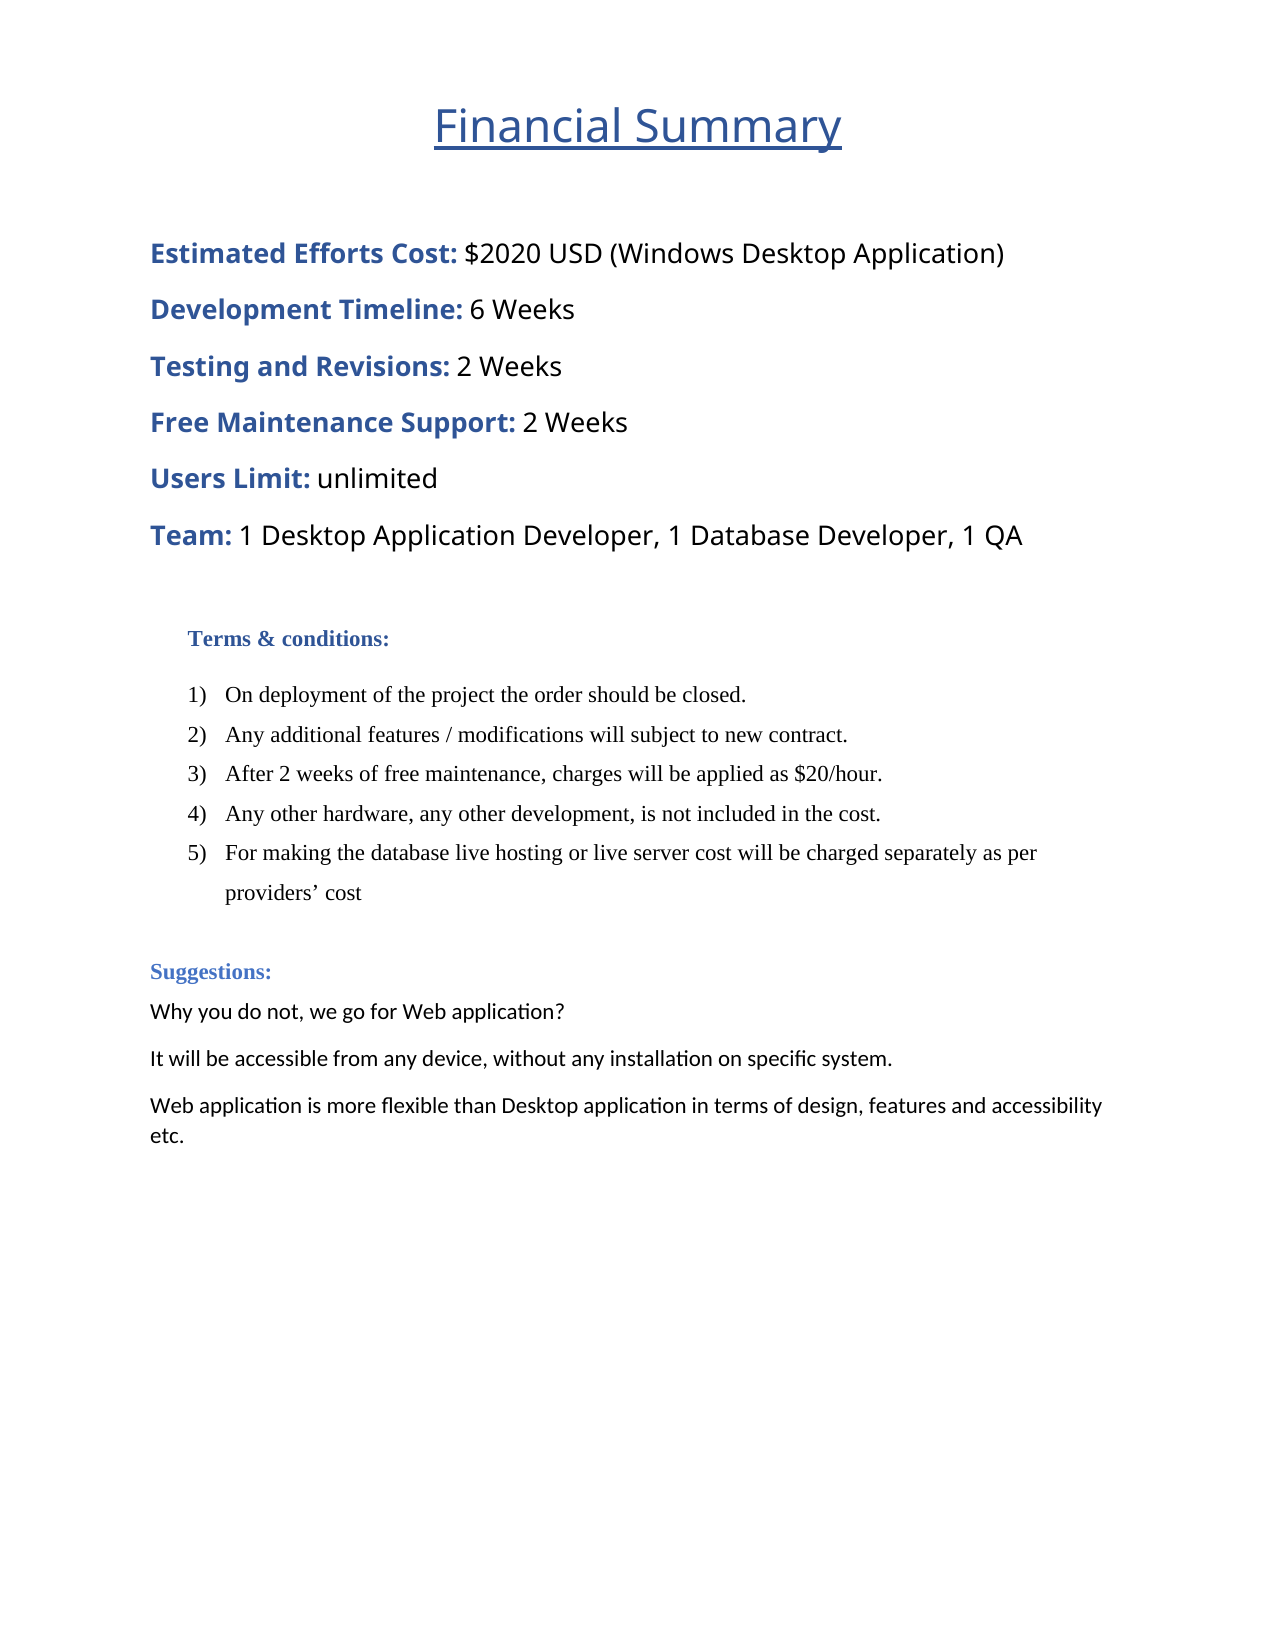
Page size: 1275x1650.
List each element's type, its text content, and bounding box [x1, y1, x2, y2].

list For making the database live hosting or live server cost will be charged separately as per providers’ cost [187, 839, 1125, 905]
text Team: 1 Desktop Application Developer, 1 Database Developer, 1 QA [150, 516, 1125, 553]
text Why you do not, we go for Web application? [150, 997, 1125, 1025]
list After 2 weeks of free maintenance, charges will be applied as $20/hour. [187, 760, 1125, 787]
text Suggestions: [150, 918, 1125, 984]
text It will be accessible from any device, without any installation on specific system. [150, 1044, 1125, 1072]
text Estimated Efforts Cost: $2020 USD (Windows Desktop Application) [150, 234, 1125, 271]
list Any additional features / modifications will subject to new contract. [187, 721, 1125, 747]
list Any other hardware, any other development, is not included in the cost. [187, 800, 1125, 826]
text Testing and Revisions: 2 Weeks [150, 347, 1125, 384]
text Development Timeline: 6 Weeks [150, 291, 1125, 327]
text Web application is more flexible than Desktop application in terms of design, features and accessibility etc. [150, 1091, 1125, 1149]
text Users Limit: unlimited [150, 460, 1125, 497]
text Terms & conditions: [187, 625, 1125, 652]
text Free Maintenance Support: 2 Weeks [150, 403, 1125, 440]
list On deployment of the project the order should be closed. [187, 681, 1125, 708]
text Financial Summary [150, 94, 1125, 156]
